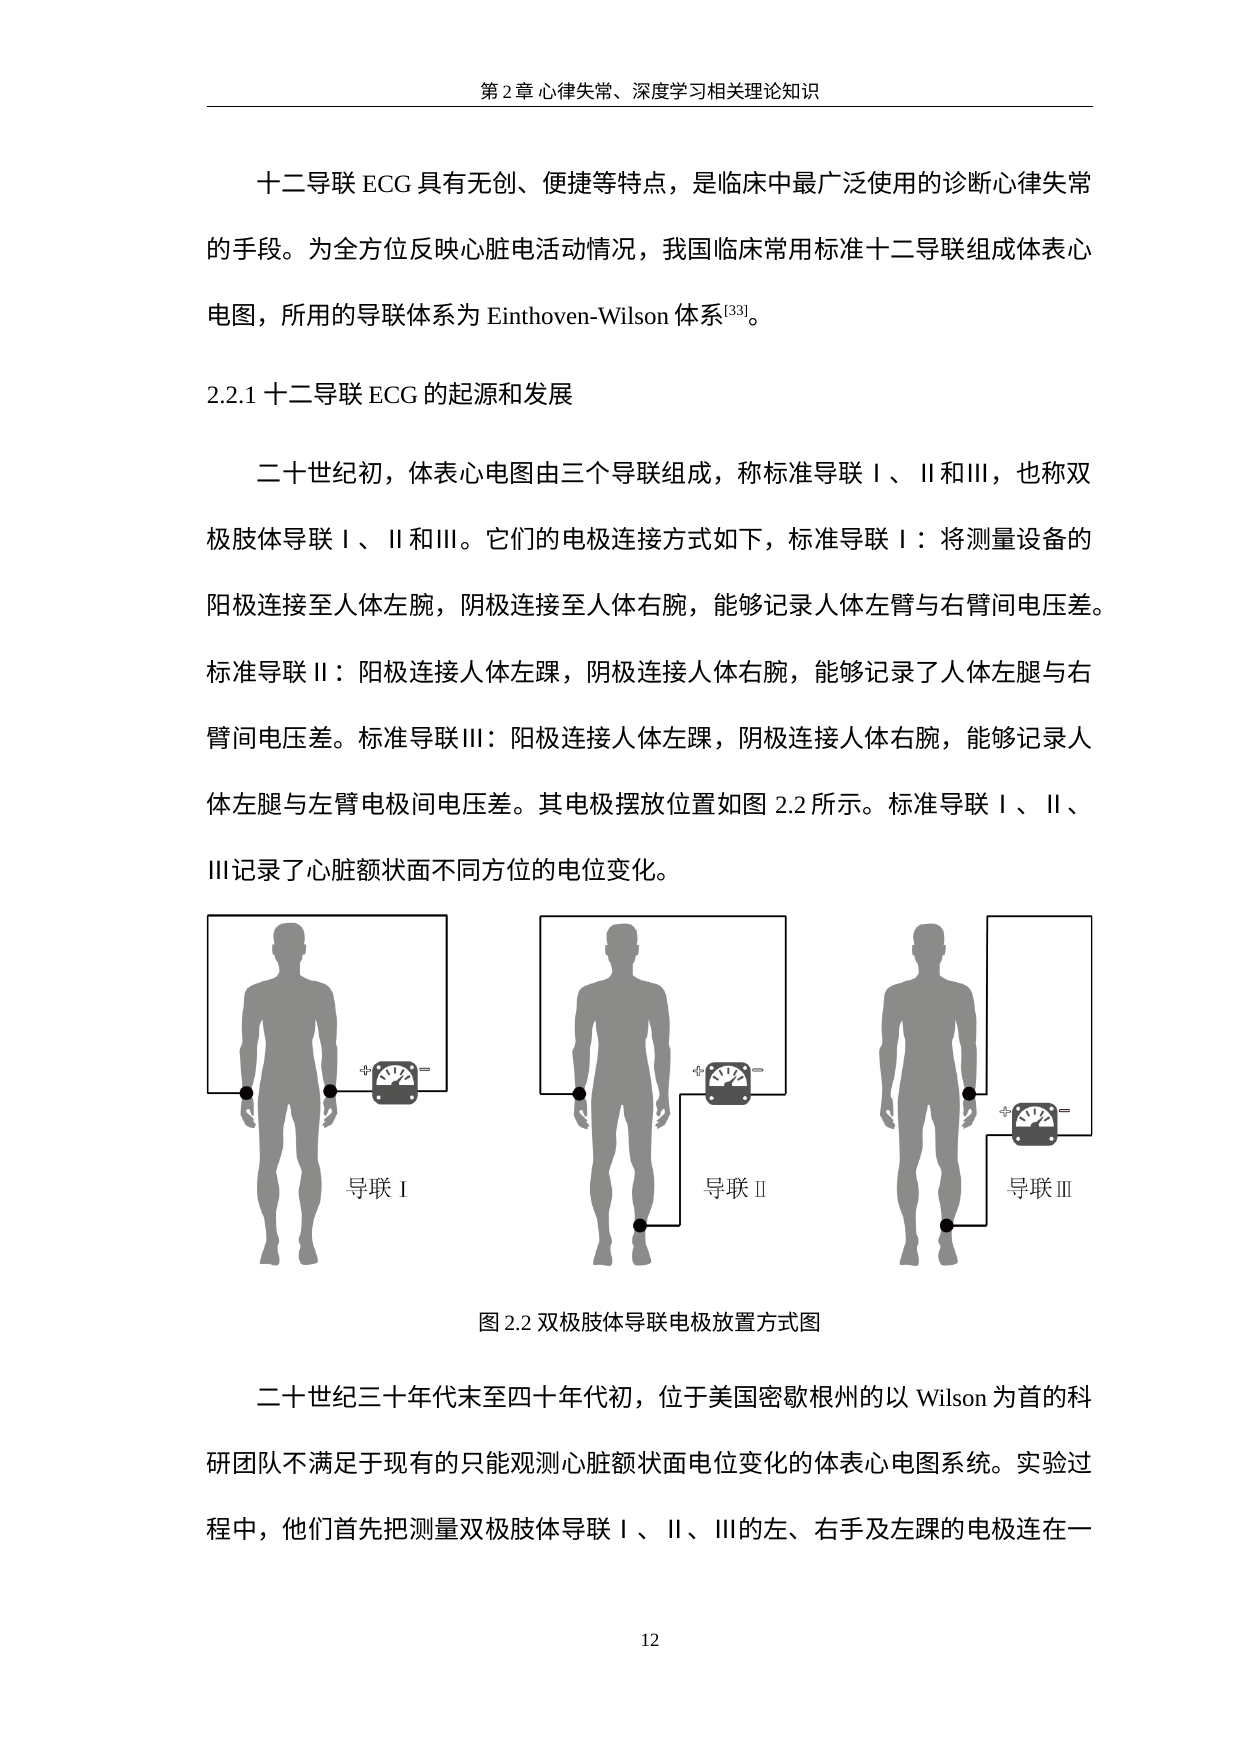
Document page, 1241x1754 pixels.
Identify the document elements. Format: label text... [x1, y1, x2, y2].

text 2.2.1 十二导联ECG的起源和发展 [207, 359, 1093, 426]
text 二十世纪初，体表心电图由三个导联组成，称标准导联Ⅰ、Ⅱ和Ⅲ，也称双极肢体导联Ⅰ、Ⅱ和Ⅲ。它们的电极连接方式如下，标准导联Ⅰ：将测量设备的阳极连接至人体左腕，阴极连接至人体右腕，能够记录人体左臂与右臂间电压差。标准导联Ⅱ：阳极连接人体左踝，阴极连接人体右腕，能够记录了人体左腿与右臂间电压差。标准导联Ⅲ：阳极连接人体左踝，阴极连接人体右腕，能够记录人体左腿与左臂电极间电压差。其电极摆放位置如图2.2所示。标准导联Ⅰ、Ⅱ、Ⅲ记录了心脏额状面不同方位的电位变化。 [207, 438, 1093, 902]
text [207, 1362, 1093, 1561]
text 图2.2 双极肢体导联电极放置方式图 [207, 1304, 1093, 1337]
picture [206, 914, 1093, 1266]
text 十二导联ECG具有无创、便捷等特点，是临床中最广泛使用的诊断心律失常的手段。为全方位反映心脏电活动情况，我国临床常用标准十二导联组成体表心电图，所用的导联体系为Einthoven-Wilson体系[33]。 [207, 148, 1093, 347]
